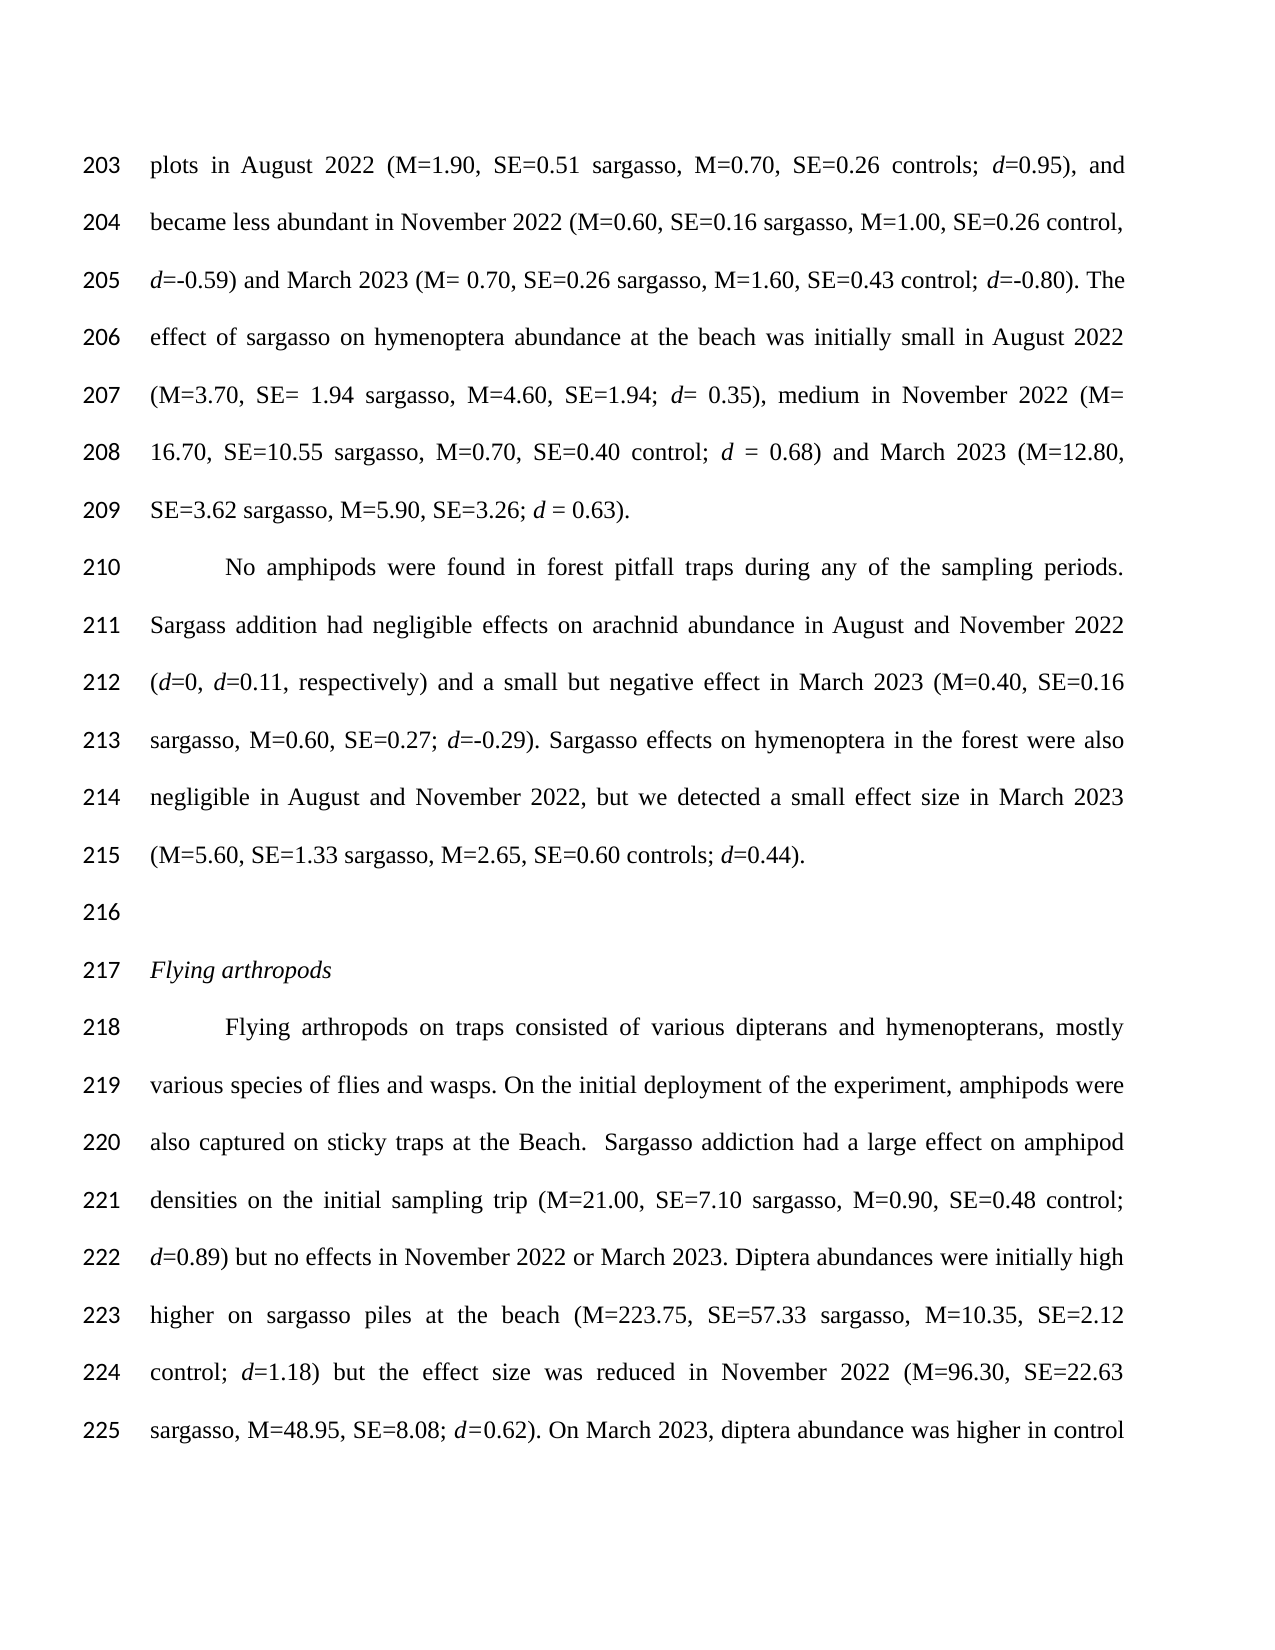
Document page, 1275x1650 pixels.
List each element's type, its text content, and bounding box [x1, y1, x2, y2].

text Flying arthropods [150, 955, 1125, 984]
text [150, 1012, 1125, 1444]
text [150, 150, 1125, 524]
text No amphipods were found in forest pitfall traps during any of the sampling periods. Sargass addition had negligible effects on arachnid abundance in August and November 2022 (d=0, d=0.11, respectively) and a small but negative effect in March 2023 (M=0.40, SE=0.16 sargasso, M=0.60, SE=0.27; d=-0.29). Sargasso effects on hymenoptera in the forest were also negligible in August and November 2022, but we detected a small effect size in March 2023 (M=5.60, SE=1.33 sargasso, M=2.65, SE=0.60 controls; d=0.44). [150, 552, 1125, 869]
